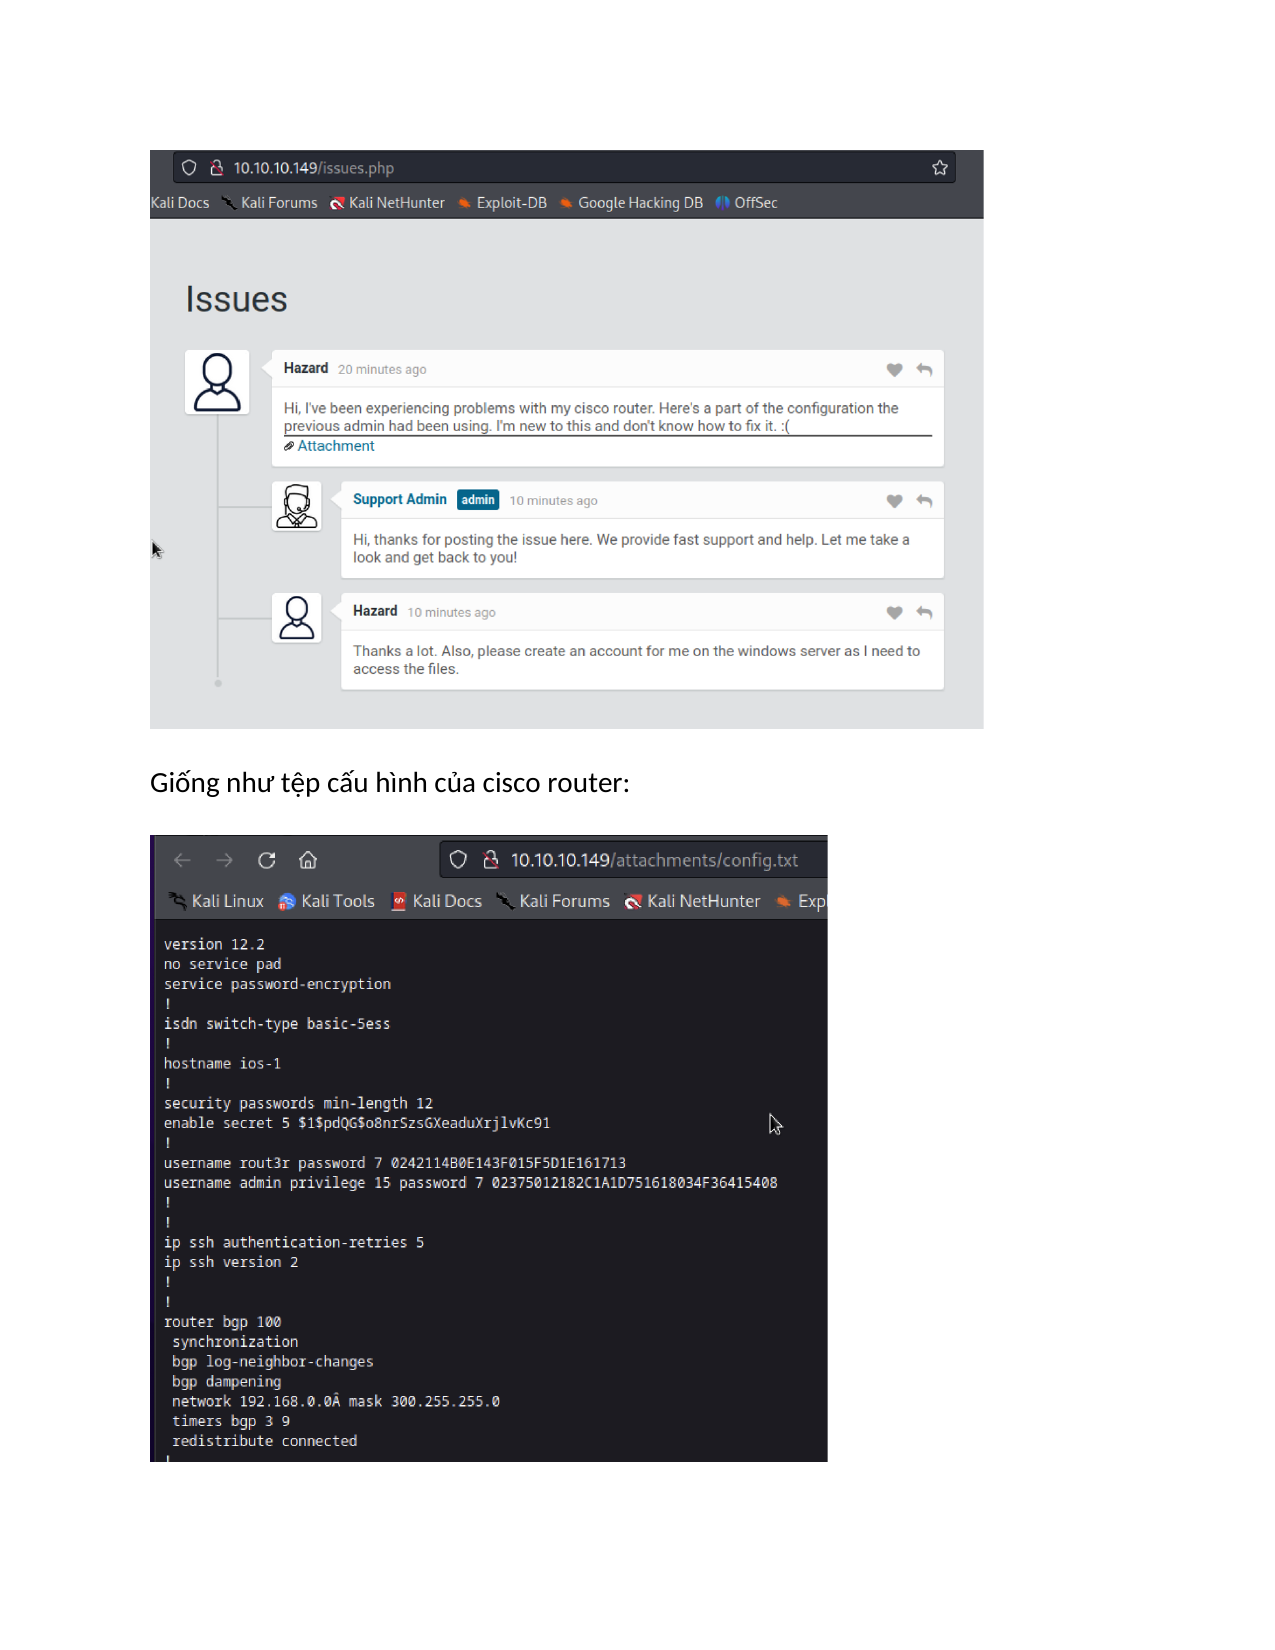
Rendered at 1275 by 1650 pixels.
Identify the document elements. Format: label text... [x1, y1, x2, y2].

picture [150, 150, 984, 729]
picture [150, 835, 828, 1462]
text Giống như tệp cấu hình của cisco router: [150, 764, 1125, 800]
